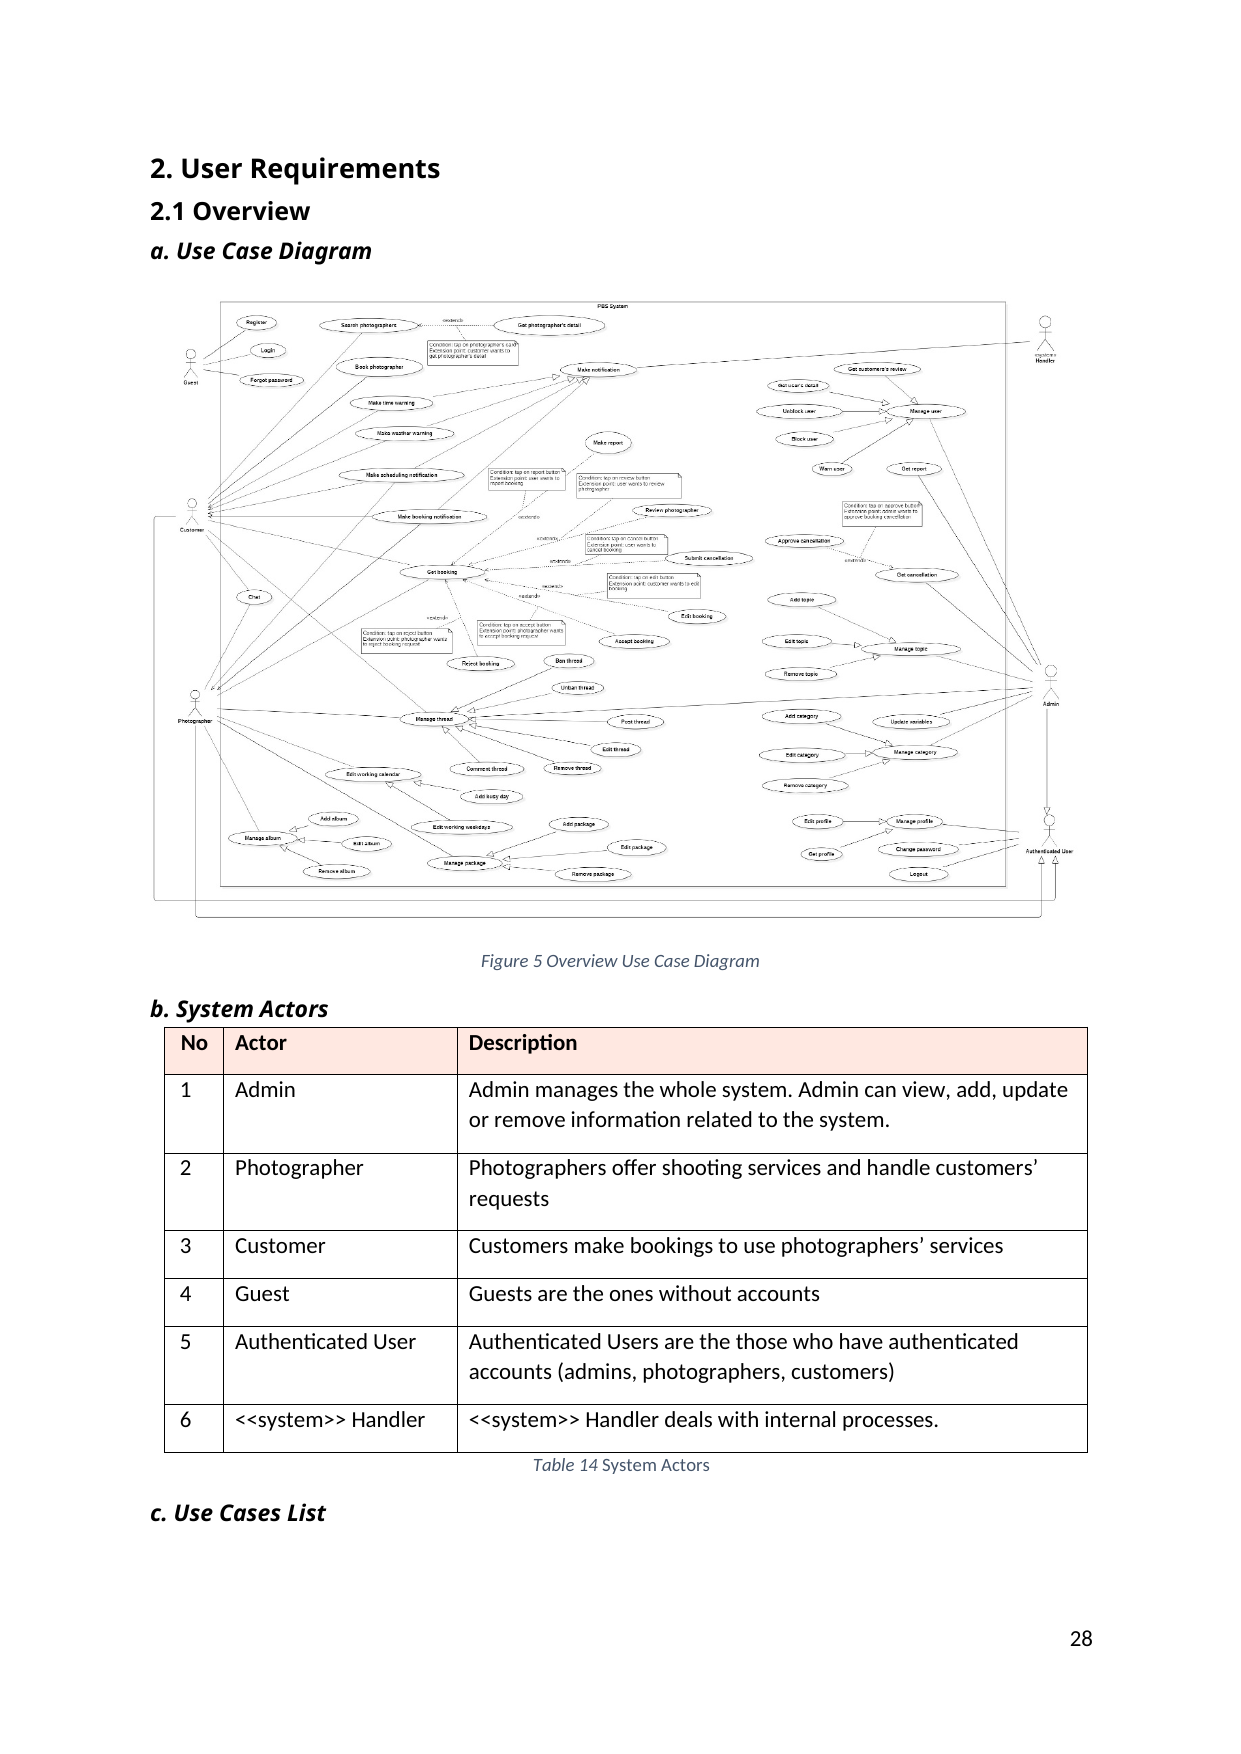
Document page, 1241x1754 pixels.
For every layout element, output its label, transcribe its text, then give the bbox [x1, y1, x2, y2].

subtitle 2.1 Overview [150, 194, 1093, 228]
table_cell Admin [224, 1075, 457, 1152]
table_header Description [458, 1028, 1087, 1074]
table_cell 2 [165, 1154, 223, 1230]
table_cell Guest [224, 1279, 457, 1326]
table_cell Photographer [224, 1154, 457, 1230]
table_cell Authenticated Users are the those who have authenticated accounts (admins, photographers, customers) [458, 1327, 1087, 1404]
subtitle a. Use Case Diagram [150, 235, 1093, 266]
subtitle 2. User Requirements [150, 150, 1093, 187]
text Table 14 System Actors [150, 1453, 1093, 1476]
table_header Actor [224, 1028, 457, 1074]
table_cell Guests are the ones without accounts [458, 1279, 1087, 1326]
subtitle c. Use Cases List [150, 1497, 1093, 1528]
table_cell 4 [165, 1279, 223, 1326]
table_cell 5 [165, 1327, 223, 1404]
text Figure 5 Overview Use Case Diagram [150, 949, 1093, 972]
table_cell Photographers offer shooting services and handle customers’ requests [458, 1154, 1087, 1230]
table_cell <<system>> Handler [224, 1405, 457, 1452]
table_cell 3 [165, 1231, 223, 1278]
table_cell Customers make bookings to use photographers’ services [458, 1231, 1087, 1278]
table_cell Admin manages the whole system. Admin can view, add, update or remove information related to the system. [458, 1075, 1087, 1152]
table_cell <<system>> Handler deals with internal processes. [458, 1405, 1087, 1452]
subtitle b. System Actors [150, 993, 1093, 1024]
table_cell Authenticated User [224, 1327, 457, 1404]
table_cell 1 [165, 1075, 223, 1152]
picture [150, 298, 1093, 931]
table_cell 6 [165, 1405, 223, 1452]
table_cell Customer [224, 1231, 457, 1278]
table_header No [165, 1028, 223, 1074]
